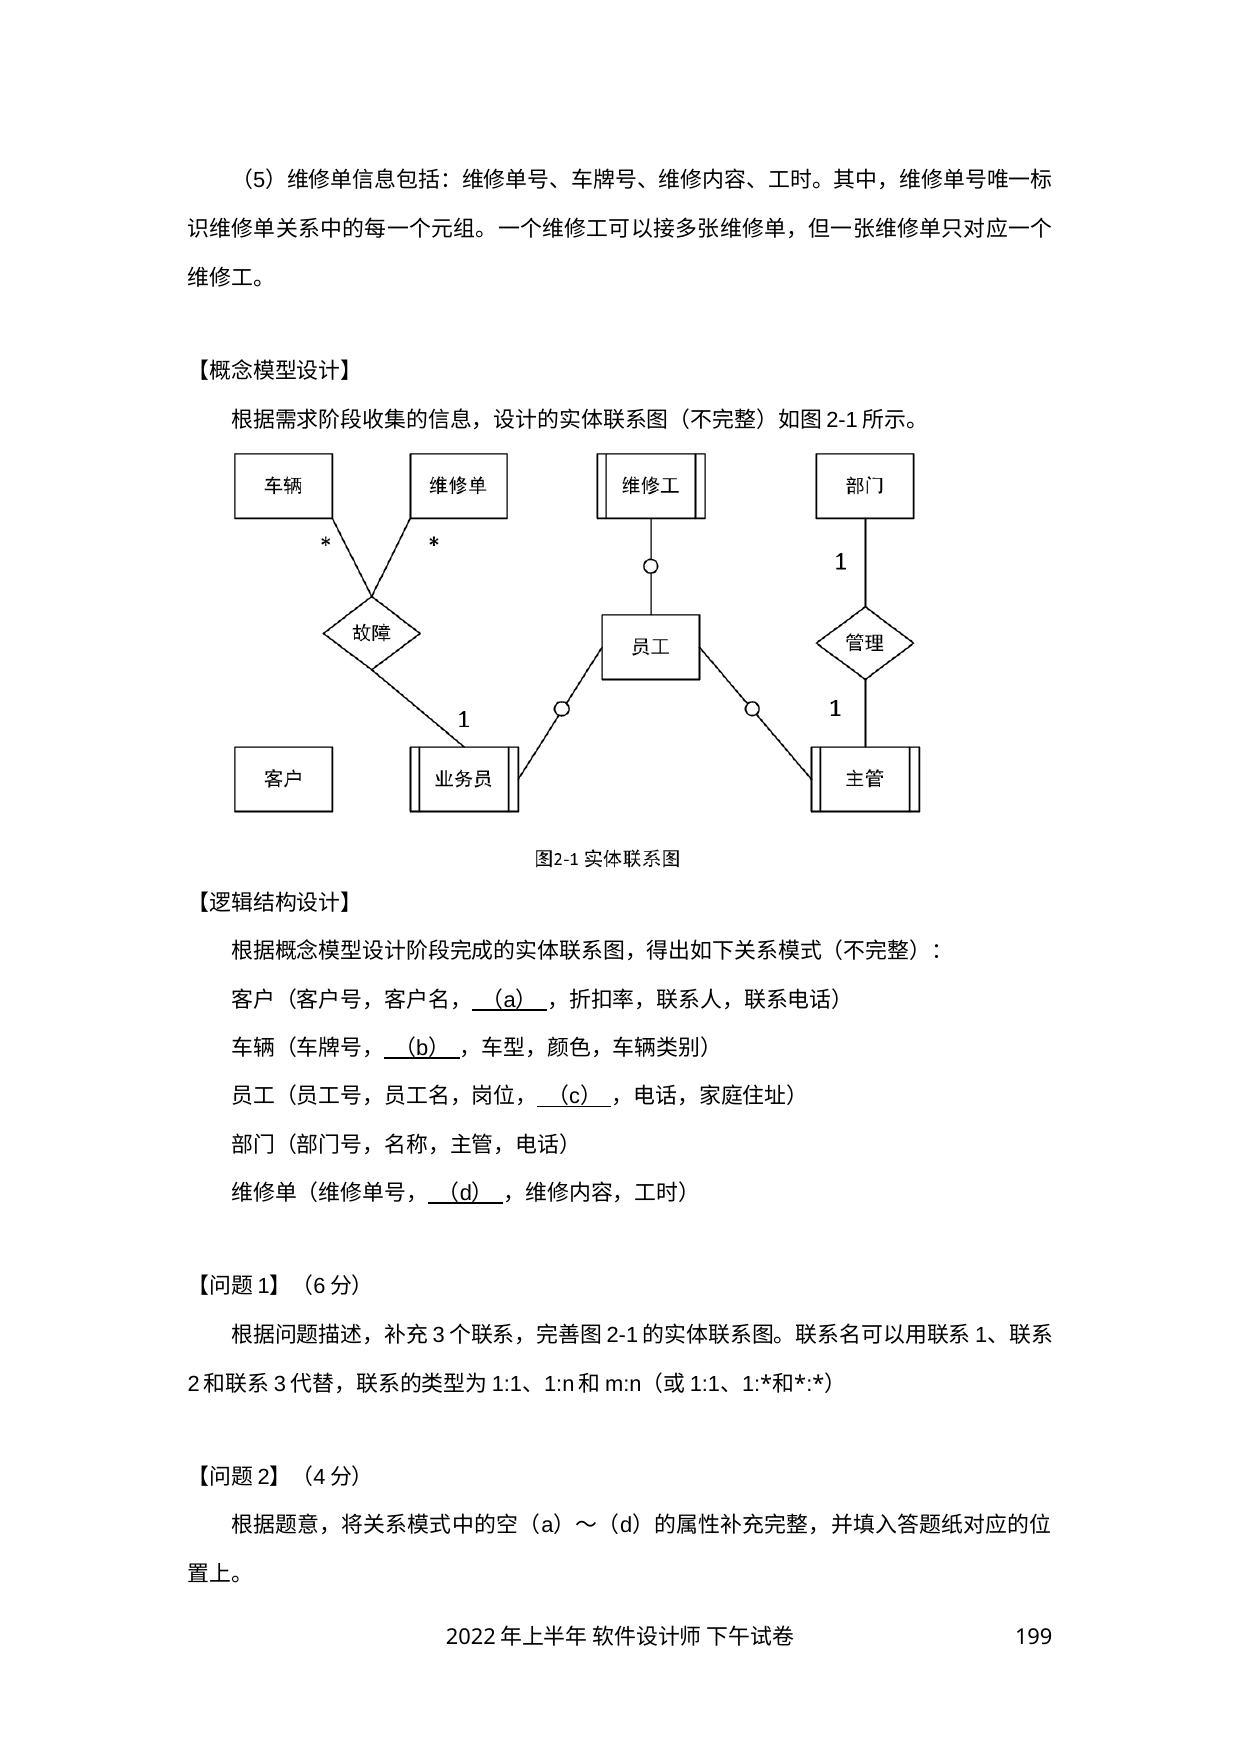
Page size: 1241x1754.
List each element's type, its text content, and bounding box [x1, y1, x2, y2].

text 客户（客户号，客户名， （a） ，折扣率，联系人，联系电话） [187, 981, 1053, 1014]
text 根据需求阶段收集的信息，设计的实体联系图（不完整）如图2-1所示。 [187, 401, 1053, 434]
text 维修单（维修单号， （d） ，维修内容，工时） [187, 1175, 1053, 1207]
text 【问题1】（6分） [187, 1268, 1053, 1301]
text 部门（部门号，名称，主管，电话） [187, 1126, 1053, 1159]
text 【概念模型设计】 [187, 353, 1053, 385]
text 根据问题描述，补充3个联系，完善图2-1的实体联系图。联系名可以用联系1、联系2和联系3代替，联系的类型为1:1、1:n和m:n（或1:1、1:*和*:*） [187, 1316, 1053, 1398]
text 【逻辑结构设计】 [187, 885, 1053, 917]
text 车辆（车牌号， （b） ，车型，颜色，车辆类别） [187, 1030, 1053, 1062]
text 根据概念模型设计阶段完成的实体联系图，得出如下关系模式（不完整）： [187, 933, 1053, 966]
picture [231, 449, 925, 872]
text 【问题2】（4分） [187, 1459, 1053, 1491]
text 员工（员工号，员工名，岗位， （c） ，电话，家庭住址） [187, 1078, 1053, 1111]
text （5）维修单信息包括：维修单号、车牌号、维修内容、工时。其中，维修单号唯一标识维修单关系中的每一个元组。一个维修工可以接多张维修单，但一张维修单只对应一个维修工。 [187, 162, 1053, 292]
text 根据题意，将关系模式中的空（a）〜（d）的属性补充完整，并填入答题纸对应的位置上。 [187, 1507, 1053, 1588]
